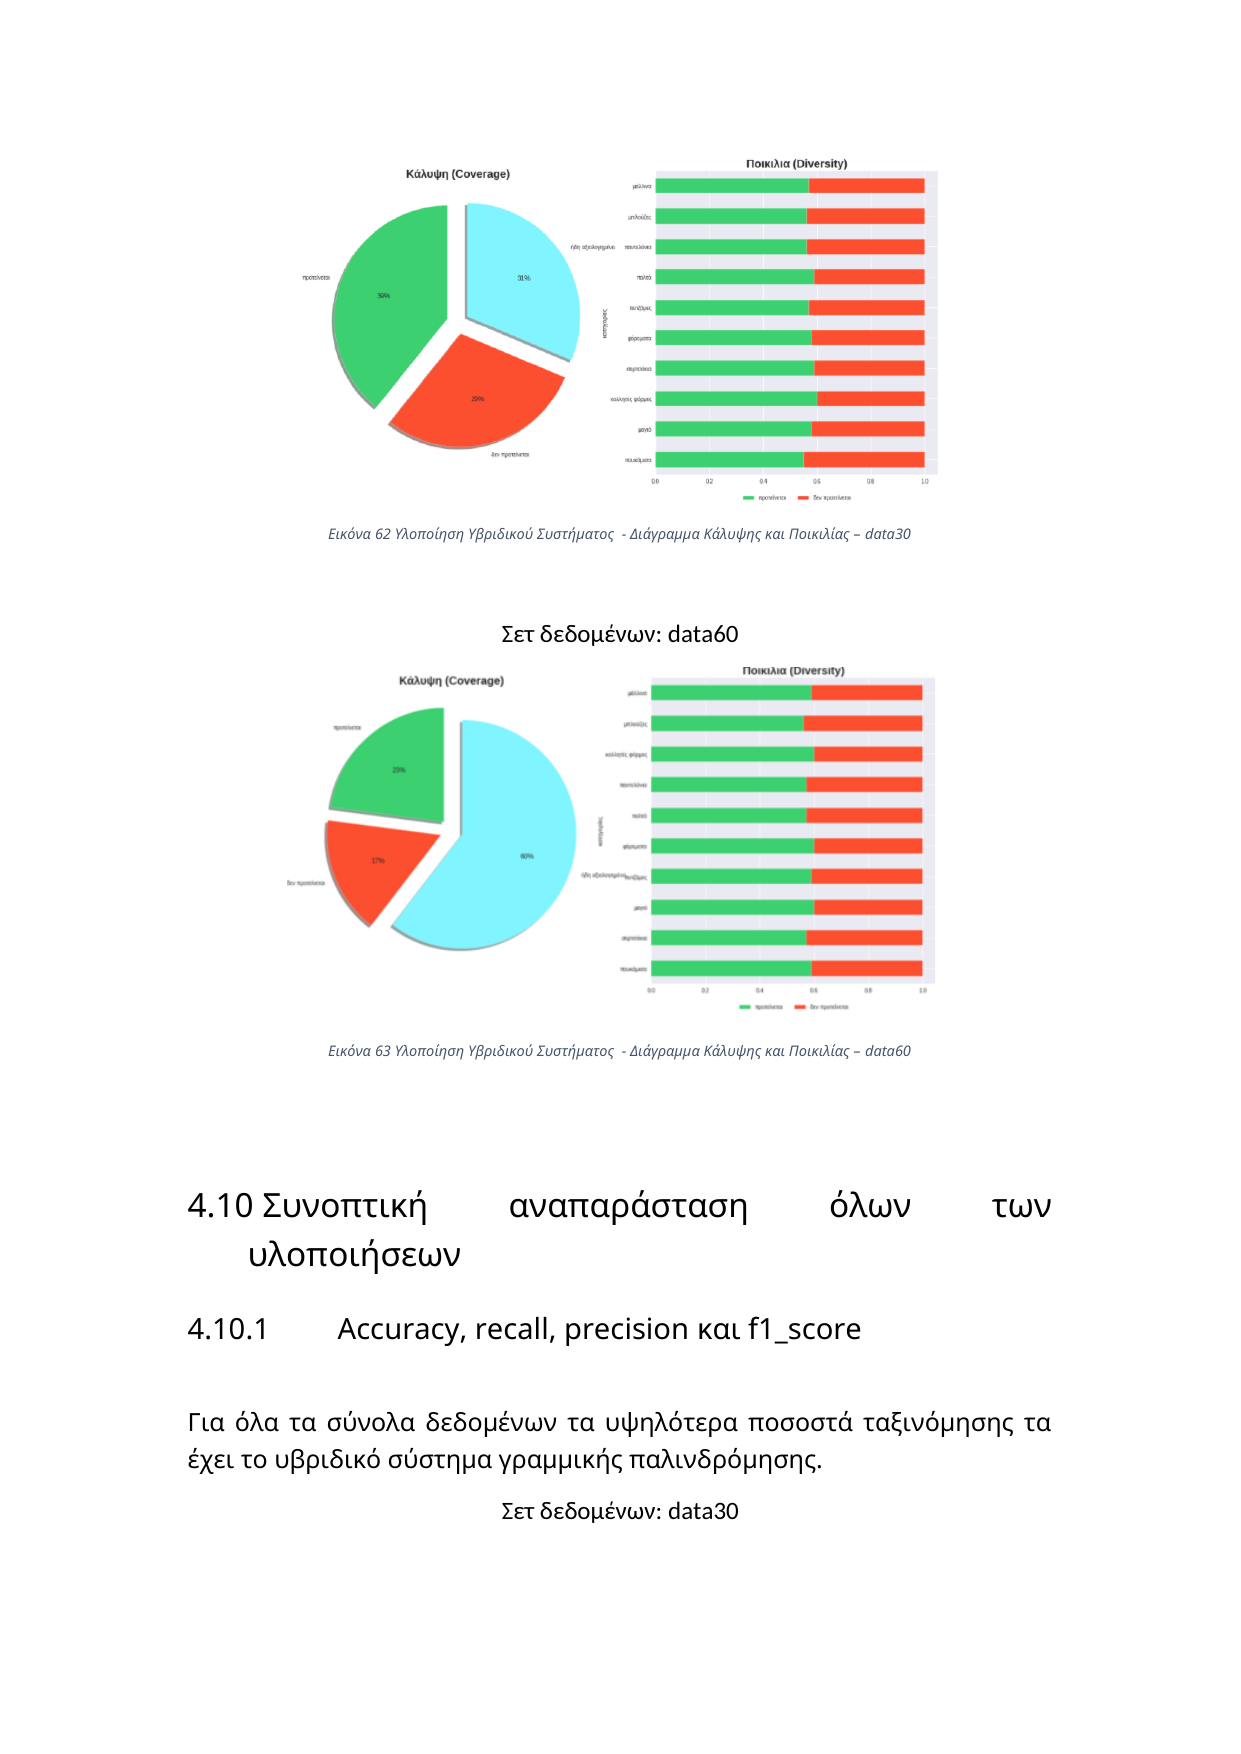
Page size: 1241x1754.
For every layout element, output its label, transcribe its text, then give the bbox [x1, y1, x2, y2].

subtitle Accuracy, recall, precision και f1_score [187, 1308, 1053, 1348]
picture [287, 667, 954, 1022]
text Σετ δεδομένων: data60 [187, 618, 1053, 648]
picture [300, 150, 940, 505]
text Εικόνα 63 Yλοποίηση Υβριδικού Συστήματος - Διάγραμμα Κάλυψης και Ποικιλίας – data60 [187, 1041, 1053, 1061]
subtitle Συνοπτική αναπαράσταση όλων των υλοποιήσεων [187, 1182, 1053, 1276]
text Για όλα τα σύνολα δεδομένων τα υψηλότερα ποσοστά ταξινόμησης τα έχει το υβριδικό σύστημα γραμμικής παλινδρόμησης. [187, 1405, 1053, 1476]
text Εικόνα 62 Yλοποίηση Υβριδικού Συστήματος - Διάγραμμα Κάλυψης και Ποικιλίας – data30 [187, 524, 1053, 544]
text Σετ δεδομένων: data30 [187, 1495, 1053, 1526]
